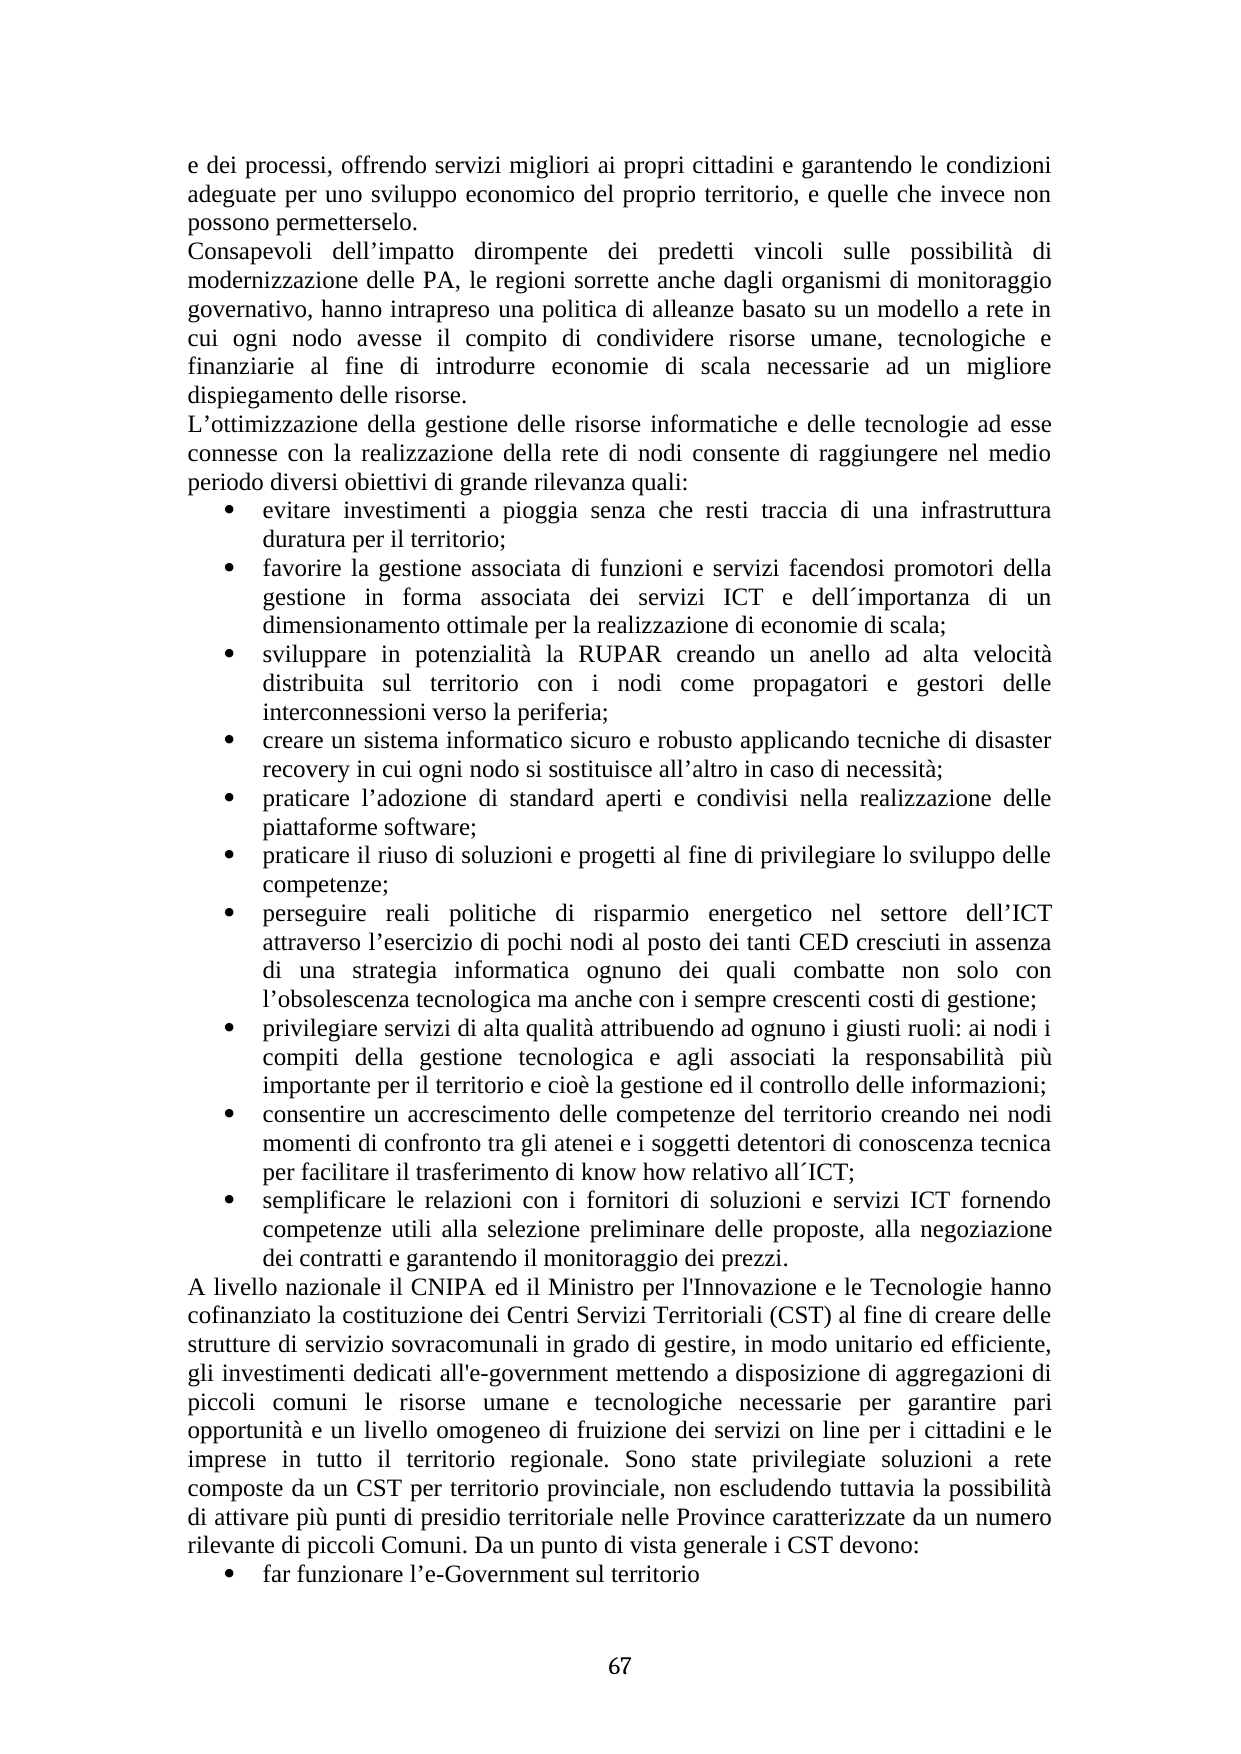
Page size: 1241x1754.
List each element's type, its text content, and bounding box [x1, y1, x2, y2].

list semplificare le relazioni con i fornitori di soluzioni e servizi ICT fornendo competenze utili alla selezione preliminare delle proposte, alla negoziazione dei contratti e garantendo il monitoraggio dei prezzi. [225, 1186, 1053, 1272]
text Consapevoli dell’impatto dirompente dei predetti vincoli sulle possibilità di modernizzazione delle PA, le regioni sorrette anche dagli organismi di monitoraggio governativo, hanno intrapreso una politica di alleanze basato su un modello a rete in cui ogni nodo avesse il compito di condividere risorse umane, tecnologiche e finanziarie al fine di introdurre economie di scala necessarie ad un migliore dispiegamento delle risorse. [187, 236, 1053, 409]
list favorire la gestione associata di funzioni e servizi facendosi promotori della gestione in forma associata dei servizi ICT e dell´importanza di un dimensionamento ottimale per la realizzazione di economie di scala; [225, 553, 1053, 639]
text L’ottimizzazione della gestione delle risorse informatiche e delle tecnologie ad esse connesse con la realizzazione della rete di nodi consente di raggiungere nel medio periodo diversi obiettivi di grande rilevanza quali: [187, 409, 1053, 495]
list praticare il riuso di soluzioni e progetti al fine di privilegiare lo sviluppo delle competenze; [225, 841, 1053, 898]
list far funzionare l’e-Government sul territorio [225, 1559, 1053, 1588]
list perseguire reali politiche di risparmio energetico nel settore dell’ICT attraverso l’esercizio di pochi nodi al posto dei tanti CED cresciuti in assenza di una strategia informatica ognuno dei quali combatte non solo con l’obsolescenza tecnologica ma anche con i sempre crescenti costi di gestione; [225, 898, 1053, 1013]
list sviluppare in potenzialità la RUPAR creando un anello ad alta velocità distribuita sul territorio con i nodi come propagatori e gestori delle interconnessioni verso la periferia; [225, 639, 1053, 726]
text A livello nazionale il CNIPA ed il Ministro per l'Innovazione e le Tecnologie hanno cofinanziato la costituzione dei Centri Servizi Territoriali (CST) al fine di creare delle strutture di servizio sovracomunali in grado di gestire, in modo unitario ed efficiente, gli investimenti dedicati all'e-government mettendo a disposizione di aggregazioni di piccoli comuni le risorse umane e tecnologiche necessarie per garantire pari opportunità e un livello omogeneo di fruizione dei servizi on line per i cittadini e le imprese in tutto il territorio regionale. Sono state privilegiate soluzioni a rete composte da un CST per territorio provinciale, non escludendo tuttavia la possibilità di attivare più punti di presidio territoriale nelle Province caratterizzate da un numero rilevante di piccoli Comuni. Da un punto di vista generale i CST devono: [187, 1272, 1053, 1559]
list creare un sistema informatico sicuro e robusto applicando tecniche di disaster recovery in cui ogni nodo si sostituisce all’altro in caso di necessità; [225, 726, 1053, 783]
list praticare l’adozione di standard aperti e condivisi nella realizzazione delle piattaforme software; [225, 783, 1053, 841]
list privilegiare servizi di alta qualità attribuendo ad ognuno i giusti ruoli: ai nodi i compiti della gestione tecnologica e agli associati la responsabilità più importante per il territorio e cioè la gestione ed il controllo delle informazioni; [225, 1013, 1053, 1099]
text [187, 150, 1053, 236]
list consentire un accrescimento delle competenze del territorio creando nei nodi momenti di confronto tra gli atenei e i soggetti detentori di conoscenza tecnica per facilitare il trasferimento di know how relativo all´ICT; [225, 1099, 1053, 1186]
list evitare investimenti a pioggia senza che resti traccia di una infrastruttura duratura per il territorio; [225, 496, 1053, 553]
